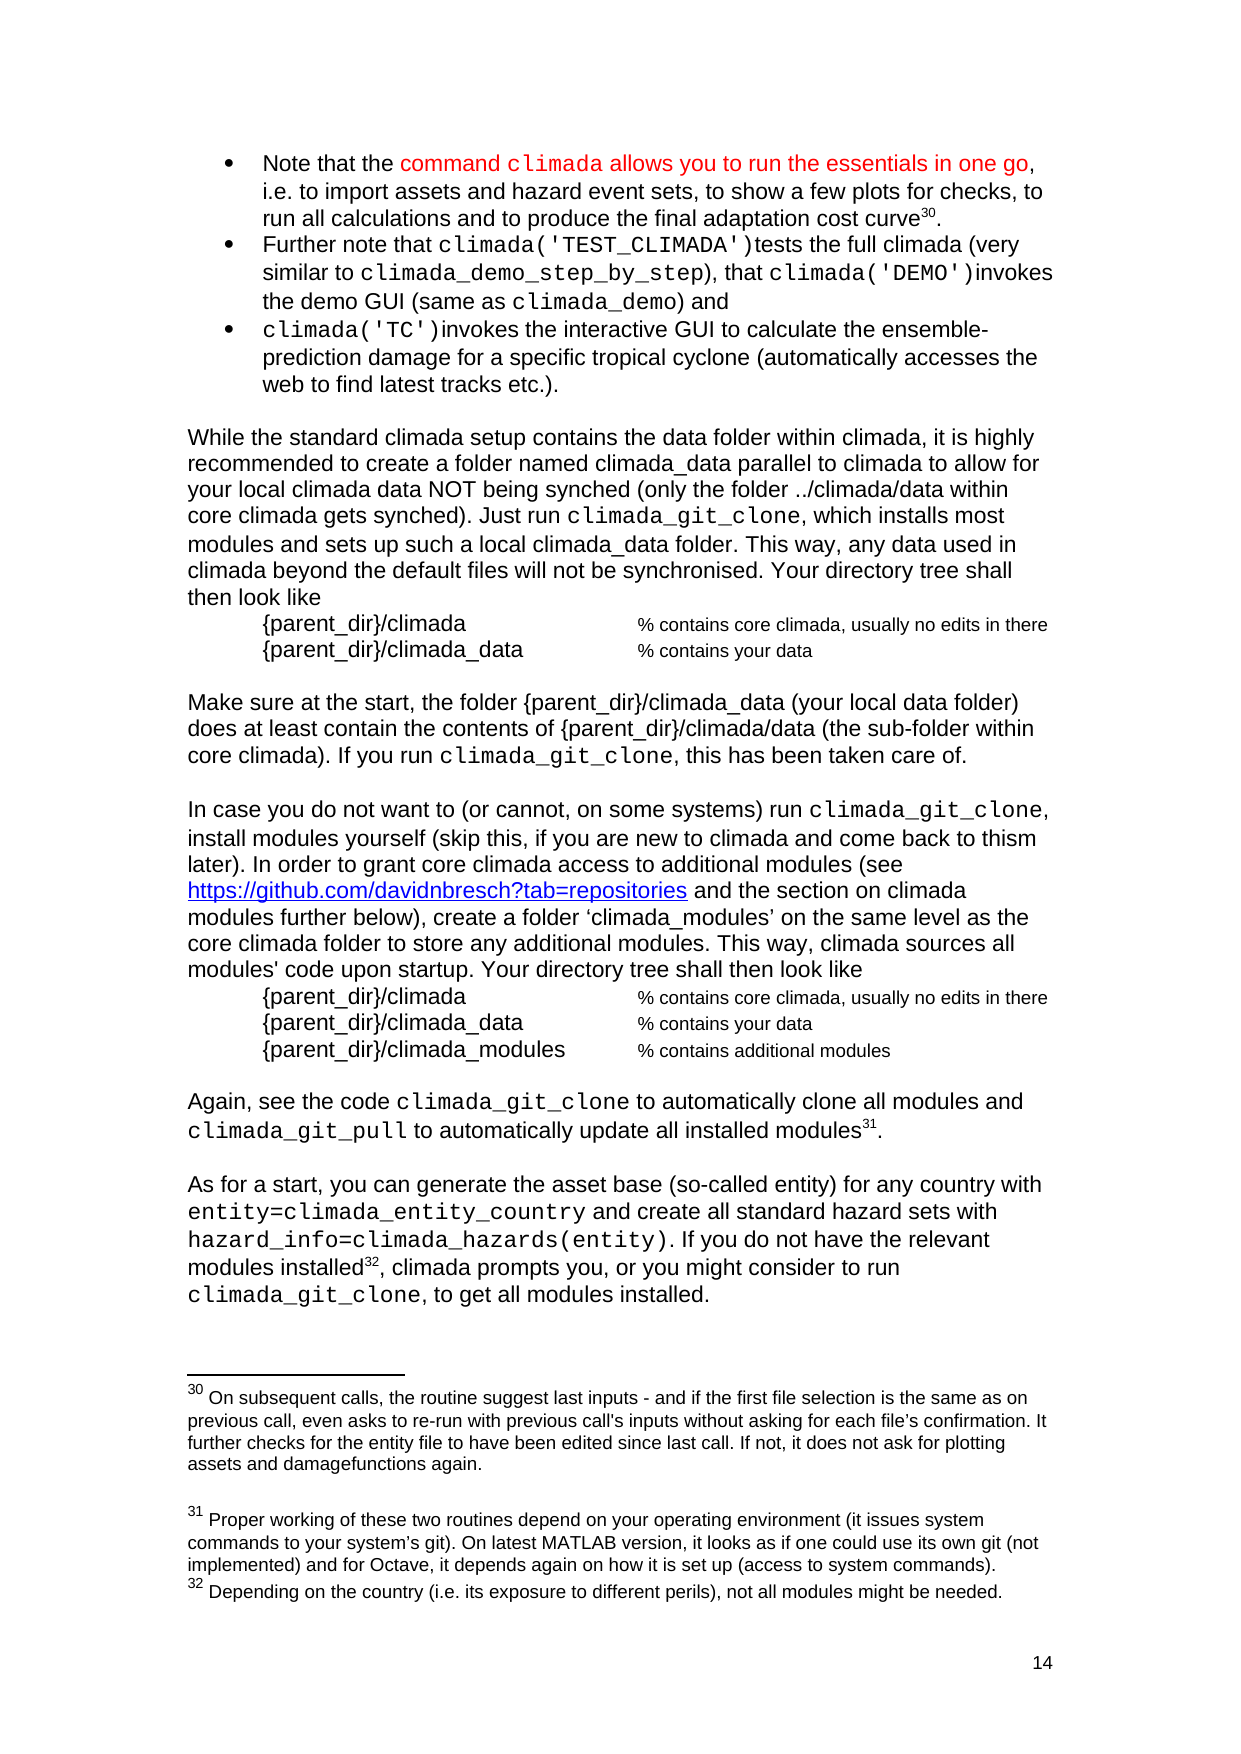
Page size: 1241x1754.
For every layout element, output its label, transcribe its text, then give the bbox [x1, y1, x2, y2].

list Further note that climada('TEST_CLIMADA')tests the full climada (very similar to climada_demo_step_by_step), that climada('DEMO')invokes the demo GUI (same as climada_demo) and [225, 231, 1053, 316]
text {parent_dir}/climada % contains core climada, usually no edits in there [187, 983, 1053, 1009]
text {parent_dir}/climada % contains core climada, usually no edits in there [187, 610, 1053, 636]
text {parent_dir}/climada_data % contains your data {parent_dir}/climada_modules % contains additional modules [262, 1009, 1053, 1062]
text In case you do not want to (or cannot, on some systems) run climada_git_clone, install modules yourself (skip this, if you are new to climada and come back to thism later). In order to grant core climada access to additional modules (see https://github.com/davidnbresch?tab=repositories and the section on climada modules further below), create a folder ‘climada_modules’ on the same level as the core climada folder to store any additional modules. This way, climada sources all modules' code upon startup. Your directory tree shall then look like [187, 796, 1053, 983]
text As for a start, you can generate the asset base (so-called entity) for any country with entity=climada_entity_country and create all standard hazard sets with hazard_info=climada_hazards(entity). If you do not have the relevant modules installed, climada prompts you, or you might consider to run climada_git_clone, to get all modules installed. [187, 1171, 1053, 1309]
text {parent_dir}/climada_data % contains your data [262, 636, 1053, 663]
list Note that the command climada allows you to run the essentials in one go, i.e. to import assets and hazard event sets, to show a few plots for checks, to run all calculations and to produce the final adaptation cost curve. [225, 150, 1053, 231]
text Make sure at the start, the folder {parent_dir}/climada_data (your local data folder) does at least contain the contents of {parent_dir}/climada/data (the sub-folder within core climada). If you run climada_git_clone, this has been taken care of. [187, 689, 1053, 770]
text While the standard climada setup contains the data folder within climada, it is highly recommended to create a folder named climada_data parallel to climada to allow for your local climada data NOT being synched (only the folder ../climada/data within core climada gets synched). Just run climada_git_clone, which installs most modules and sets up such a local climada_data folder. This way, any data used in climada beyond the default files will not be synchronised. Your directory tree shall then look like [187, 423, 1053, 610]
list climada('TC')invokes the interactive GUI to calculate the ensemble-prediction damage for a specific tropical cyclone (automatically accesses the web to find latest tracks etc.). [225, 316, 1053, 397]
text Again, see the code climada_git_clone to automatically clone all modules and climada_git_pull to automatically update all installed modules. [187, 1088, 1053, 1145]
